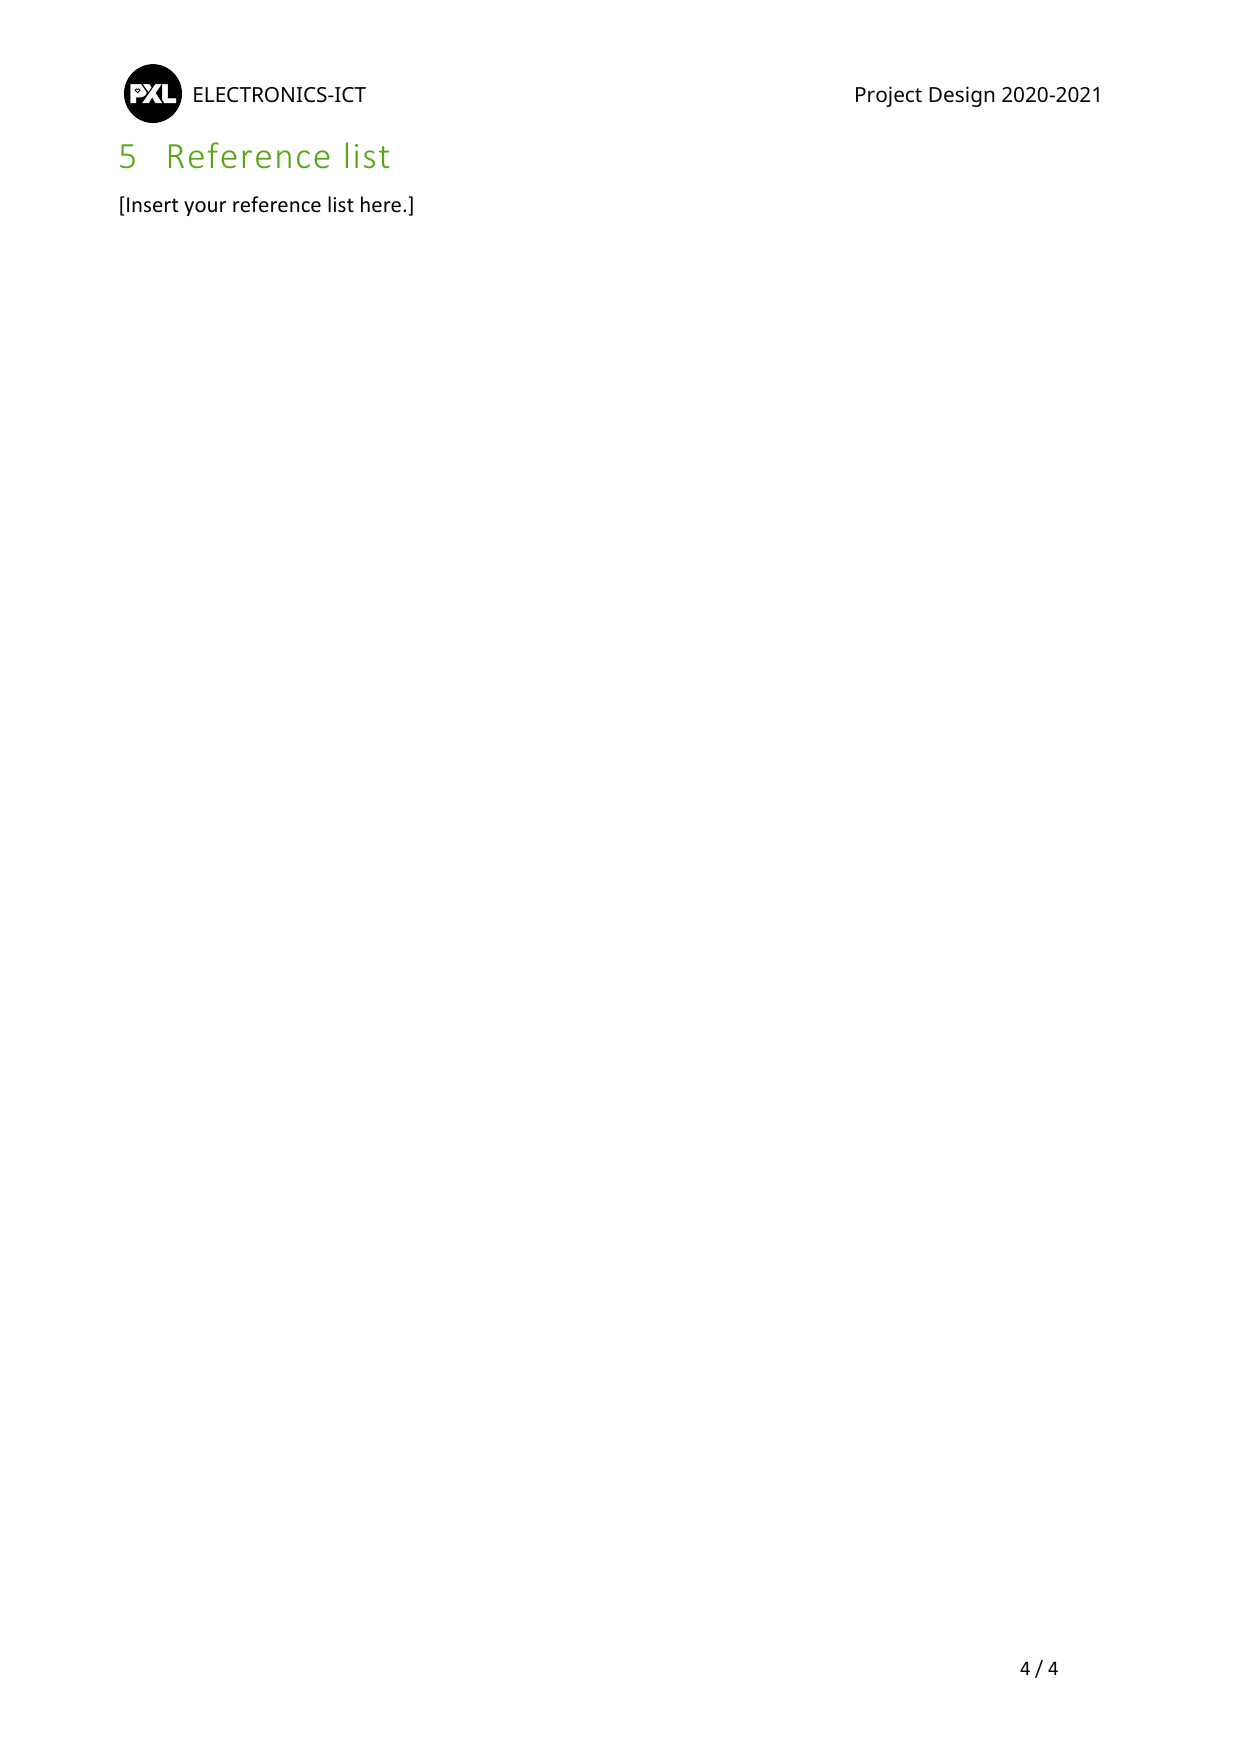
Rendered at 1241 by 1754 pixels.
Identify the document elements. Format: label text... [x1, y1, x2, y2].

subtitle Reference list [118, 132, 1122, 177]
text [Insert your reference list here.] [118, 190, 1122, 218]
picture [118, 59, 188, 129]
